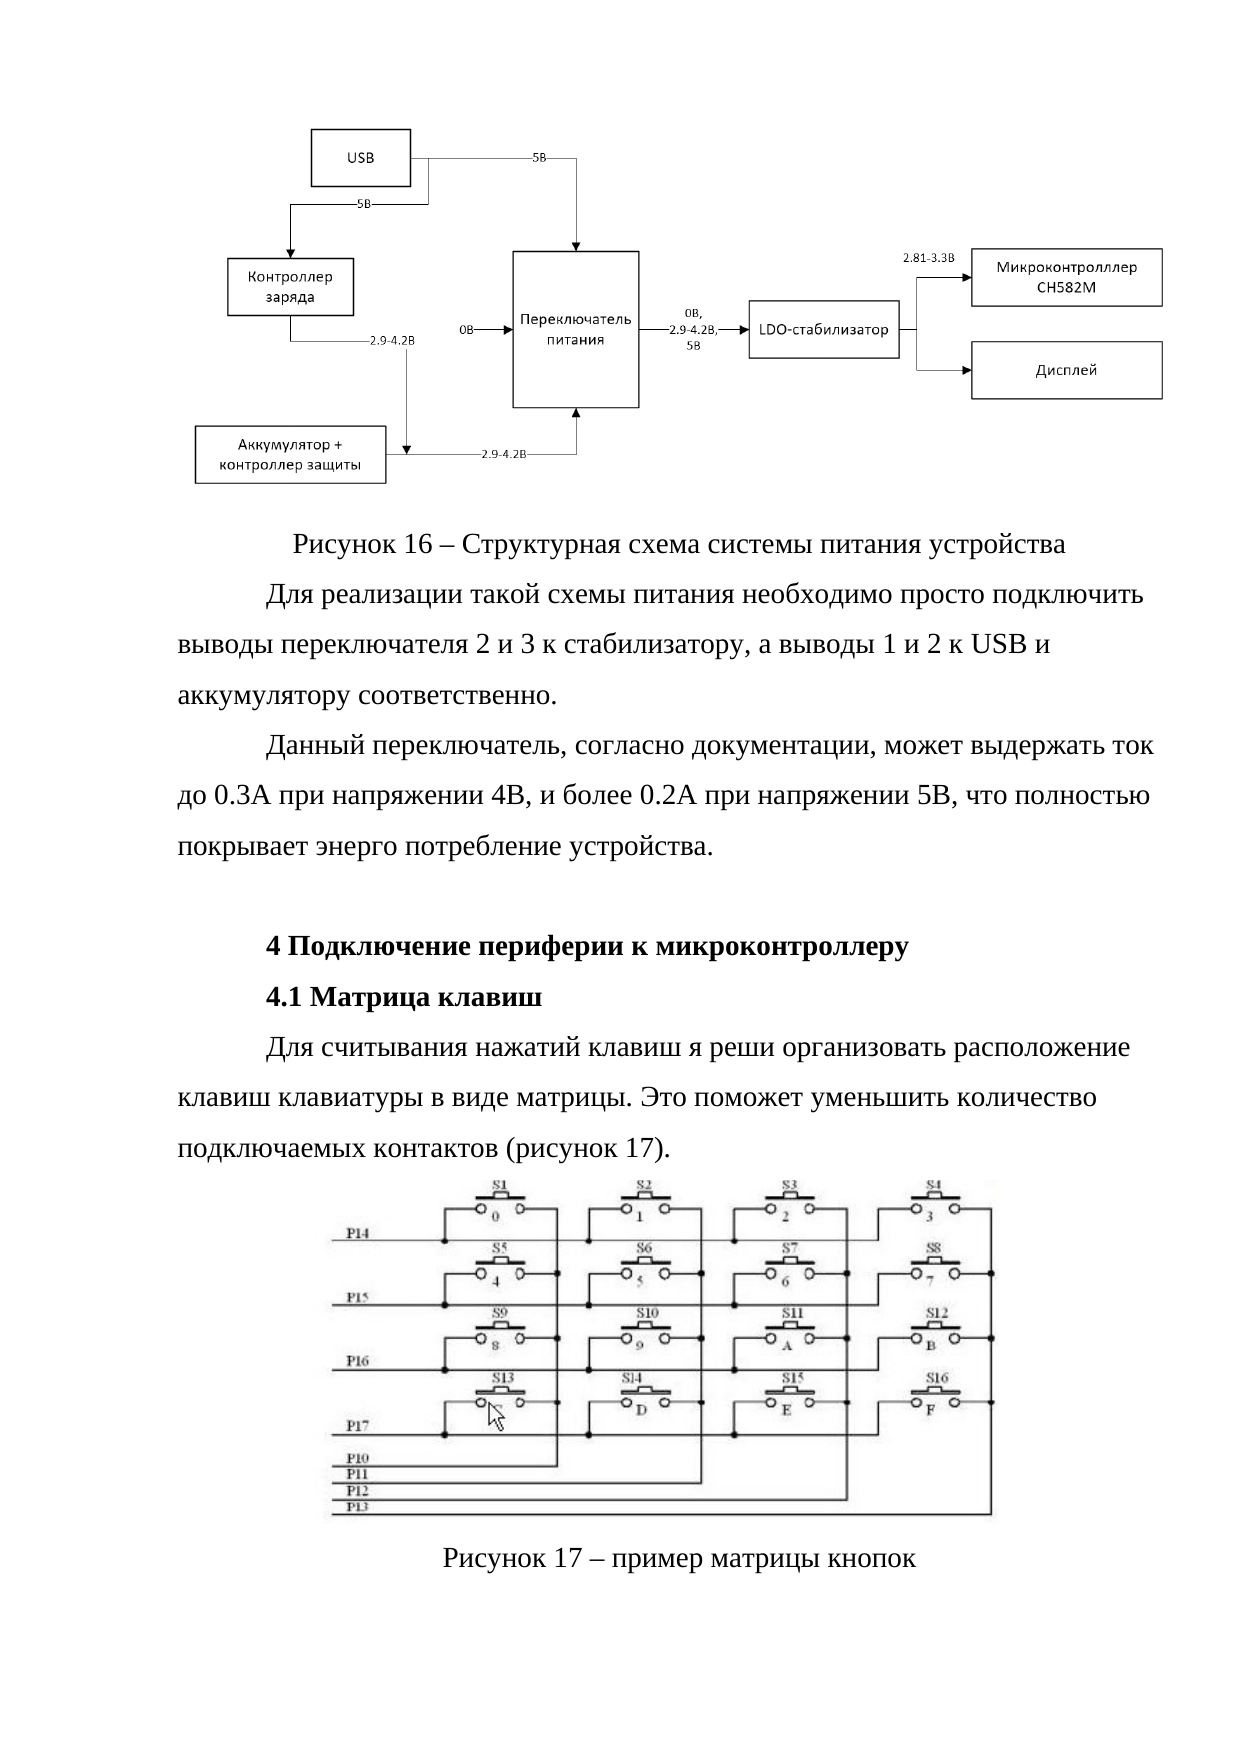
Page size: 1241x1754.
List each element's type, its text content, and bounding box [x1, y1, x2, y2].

text Для реализации такой схемы питания необходимо просто подключить выводы переключателя 2 и 3 к стабилизатору, а выводы 1 и 2 к USB и аккумулятору соответственно. [177, 576, 1181, 710]
text Для считывания нажатий клавиш я реши организовать расположение клавиш клавиатуры в виде матрицы. Это поможет уменьшить количество подключаемых контактов (рисунок 17). [177, 1029, 1181, 1163]
text Рисунок 16 – Структурная схема системы питания устройства [177, 526, 1181, 559]
text Рисунок 17 – пример матрицы кнопок [177, 1540, 1181, 1574]
text Данный переключатель, согласно документации, может выдержать ток до 0.3А при напряжении 4В, и более 0.2А при напряжении 5В, что полностью покрывает энерго потребление устройства. [177, 727, 1181, 861]
picture [282, 1180, 1076, 1524]
picture [177, 118, 1182, 510]
subtitle 4 Подключение периферии к микроконтроллеру [177, 928, 1181, 962]
subtitle 4.1 Матрица клавиш [177, 979, 1181, 1012]
